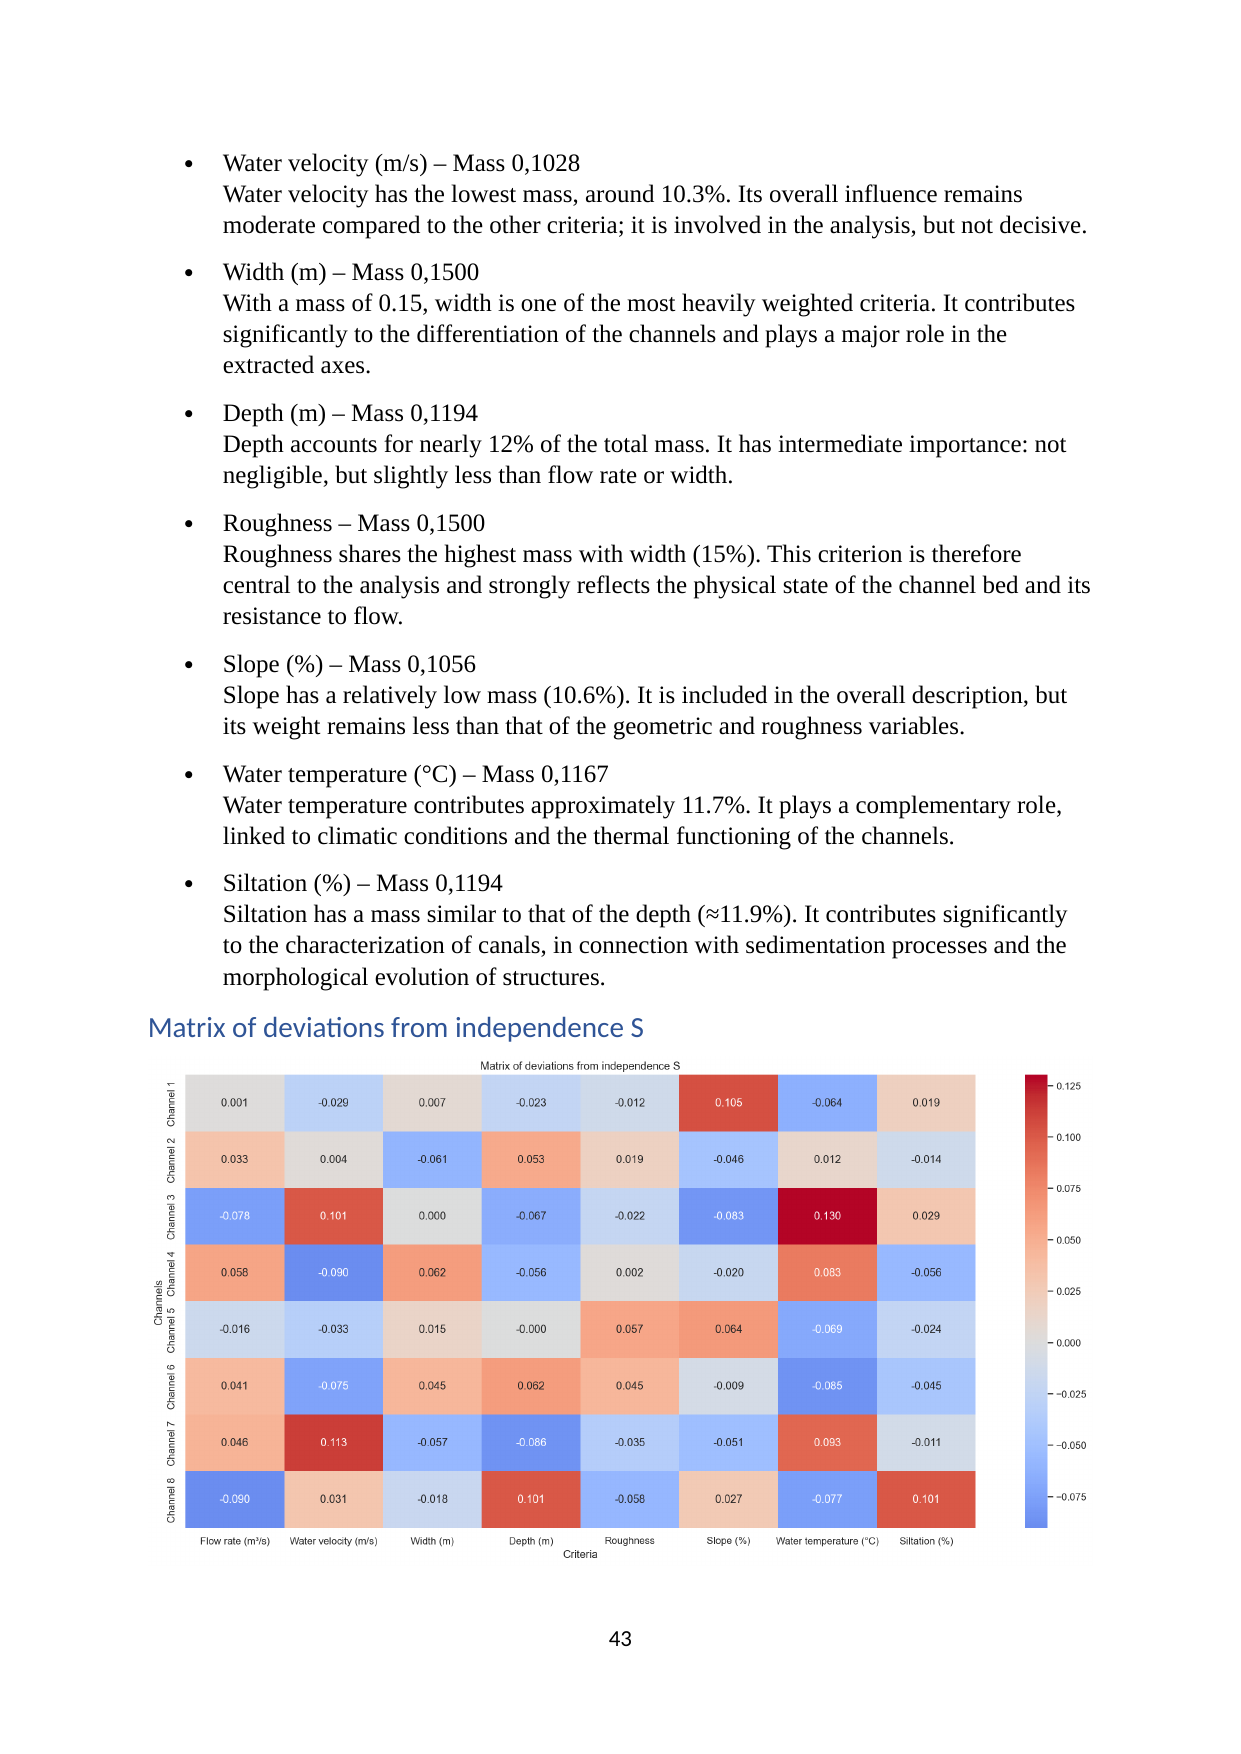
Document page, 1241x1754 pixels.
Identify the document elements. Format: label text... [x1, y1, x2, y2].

subtitle Matrix of deviations from independence S [148, 1009, 1093, 1045]
list Width (m) – Mass 0,1500 With a mass of 0.15, width is one of the most heavily weighted criteria. It contributes significantly to the differentiation of the channels and plays a major role in the extracted axes. [185, 257, 1093, 379]
list Depth (m) – Mass 0,1194 Depth accounts for nearly 12% of the total mass. It has intermediate importance: not negligible, but slightly less than flow rate or width. [185, 398, 1093, 489]
picture [147, 1056, 1093, 1566]
list Water velocity (m/s) – Mass 0,1028 Water velocity has the lowest mass, around 10.3%. Its overall influence remains moderate compared to the other criteria; it is involved in the analysis, but not decisive. [185, 148, 1093, 238]
list Water temperature (°C) – Mass 0,1167 Water temperature contributes approximately 11.7%. It plays a complementary role, linked to climatic conditions and the thermal functioning of the channels. [185, 759, 1093, 849]
list Roughness – Mass 0,1500 Roughness shares the highest mass with width (15%). This criterion is therefore central to the analysis and strongly reflects the physical state of the channel bed and its resistance to flow. [185, 508, 1093, 630]
list Siltation (%) – Mass 0,1194 Siltation has a mass similar to that of the depth (≈11.9%). It contributes significantly to the characterization of canals, in connection with sedimentation processes and the morphological evolution of structures. [185, 868, 1093, 990]
list Slope (%) – Mass 0,1056 Slope has a relatively low mass (10.6%). It is included in the overall description, but its weight remains less than that of the geometric and roughness variables. [185, 649, 1093, 740]
